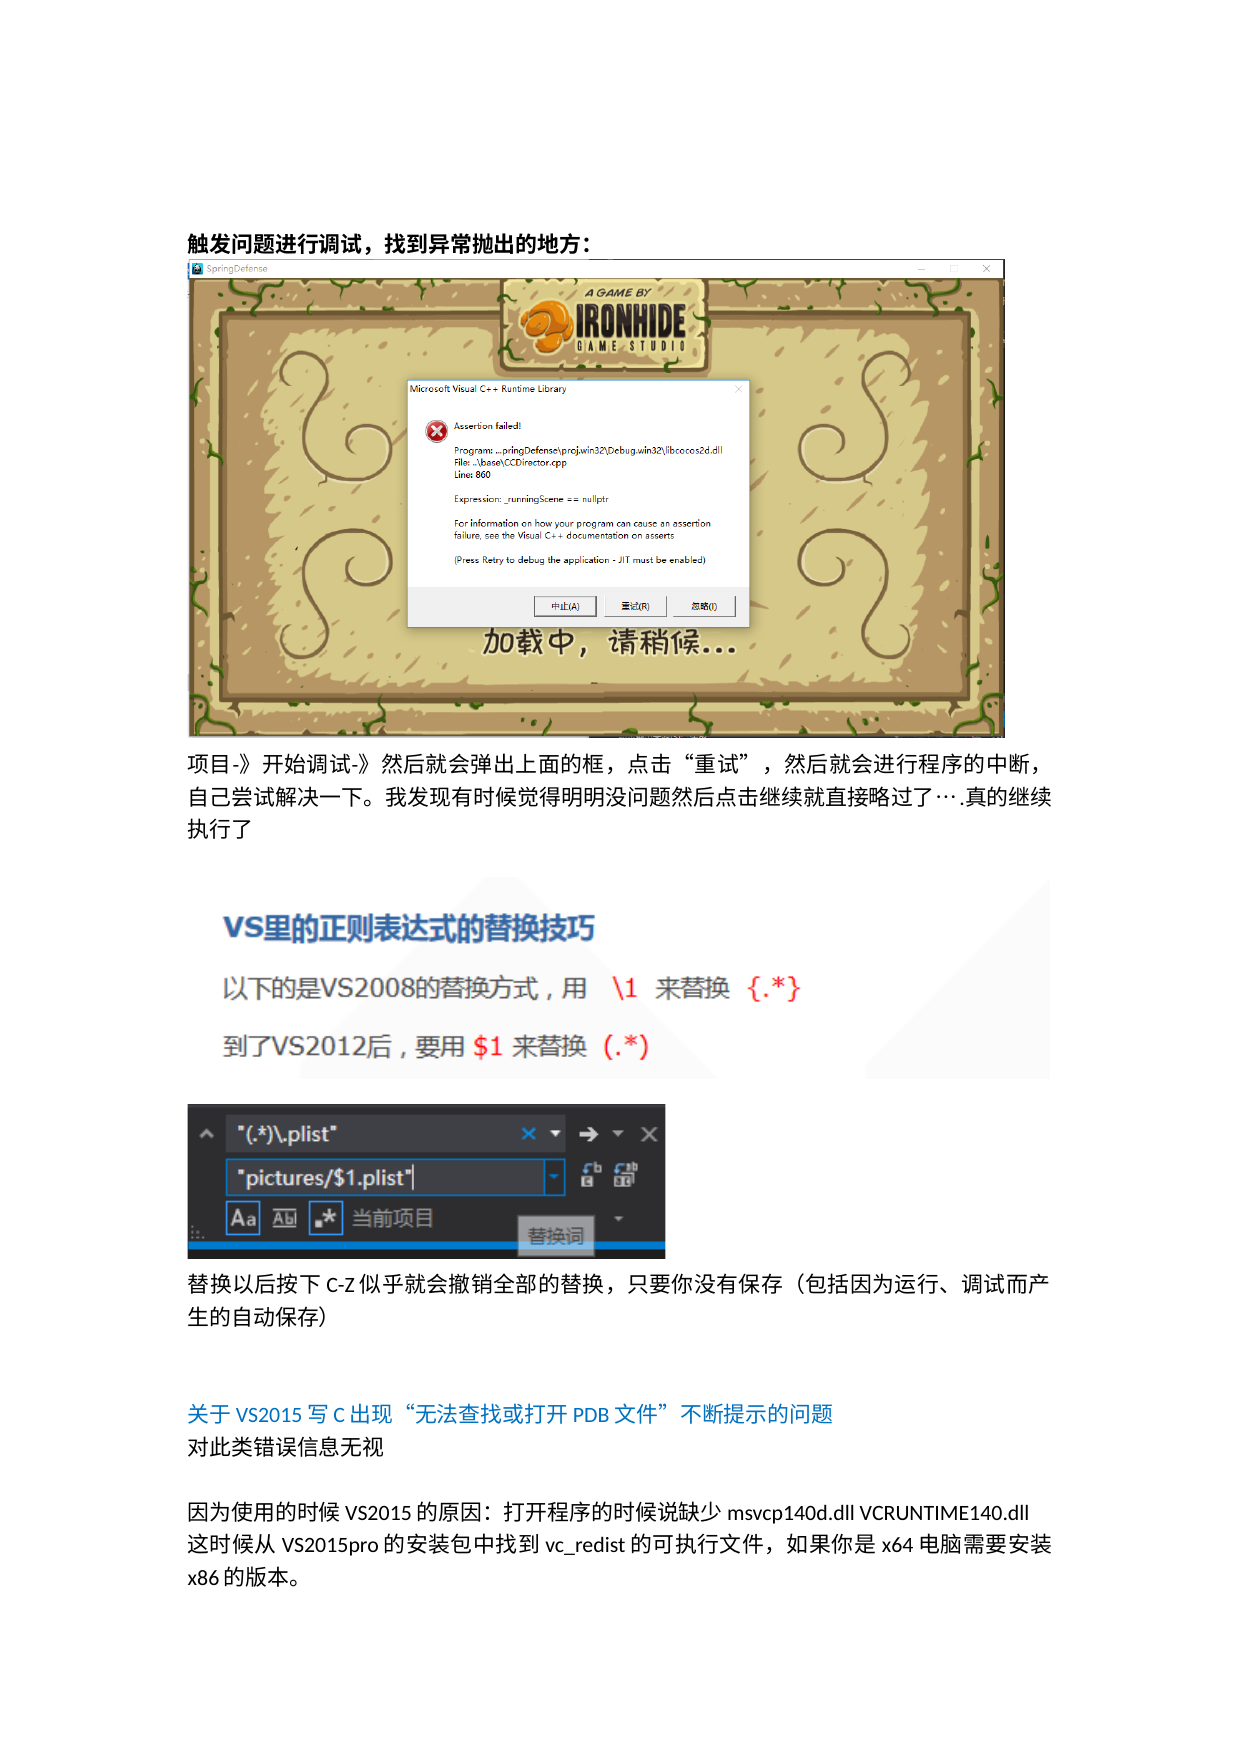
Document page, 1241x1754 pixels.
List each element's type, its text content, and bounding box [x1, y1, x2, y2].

text 关于VS2015写C出现“无法查找或打开 PDB 文件”不断提示的问题 [187, 1397, 1053, 1429]
text 触发问题进行调试，找到异常抛出的地方： [187, 227, 1053, 259]
text 因为使用的时候VS2015的原因：打开程序的时候说缺少msvcp140d.dll VCRUNTIME140.dll [187, 1494, 1053, 1527]
picture [187, 259, 1005, 738]
text 对此类错误信息无视 [187, 1429, 1053, 1462]
text 项目-》开始调试-》然后就会弹出上面的框，点击“重试”，然后就会进行程序的中断，自己尝试解决一下。我发现有时候觉得明明没问题然后点击继续就直接略过了….真的继续执行了 [187, 747, 1053, 844]
picture [187, 877, 1050, 1079]
picture [187, 1104, 666, 1259]
text 这时候从VS2015pro的安装包中找到vc_redist的可执行文件，如果你是x64电脑需要安装x86的版本。 [187, 1527, 1053, 1592]
text 替换以后按下C-Z似乎就会撤销全部的替换，只要你没有保存（包括因为运行、调试而产生的自动保存） [187, 1267, 1053, 1332]
